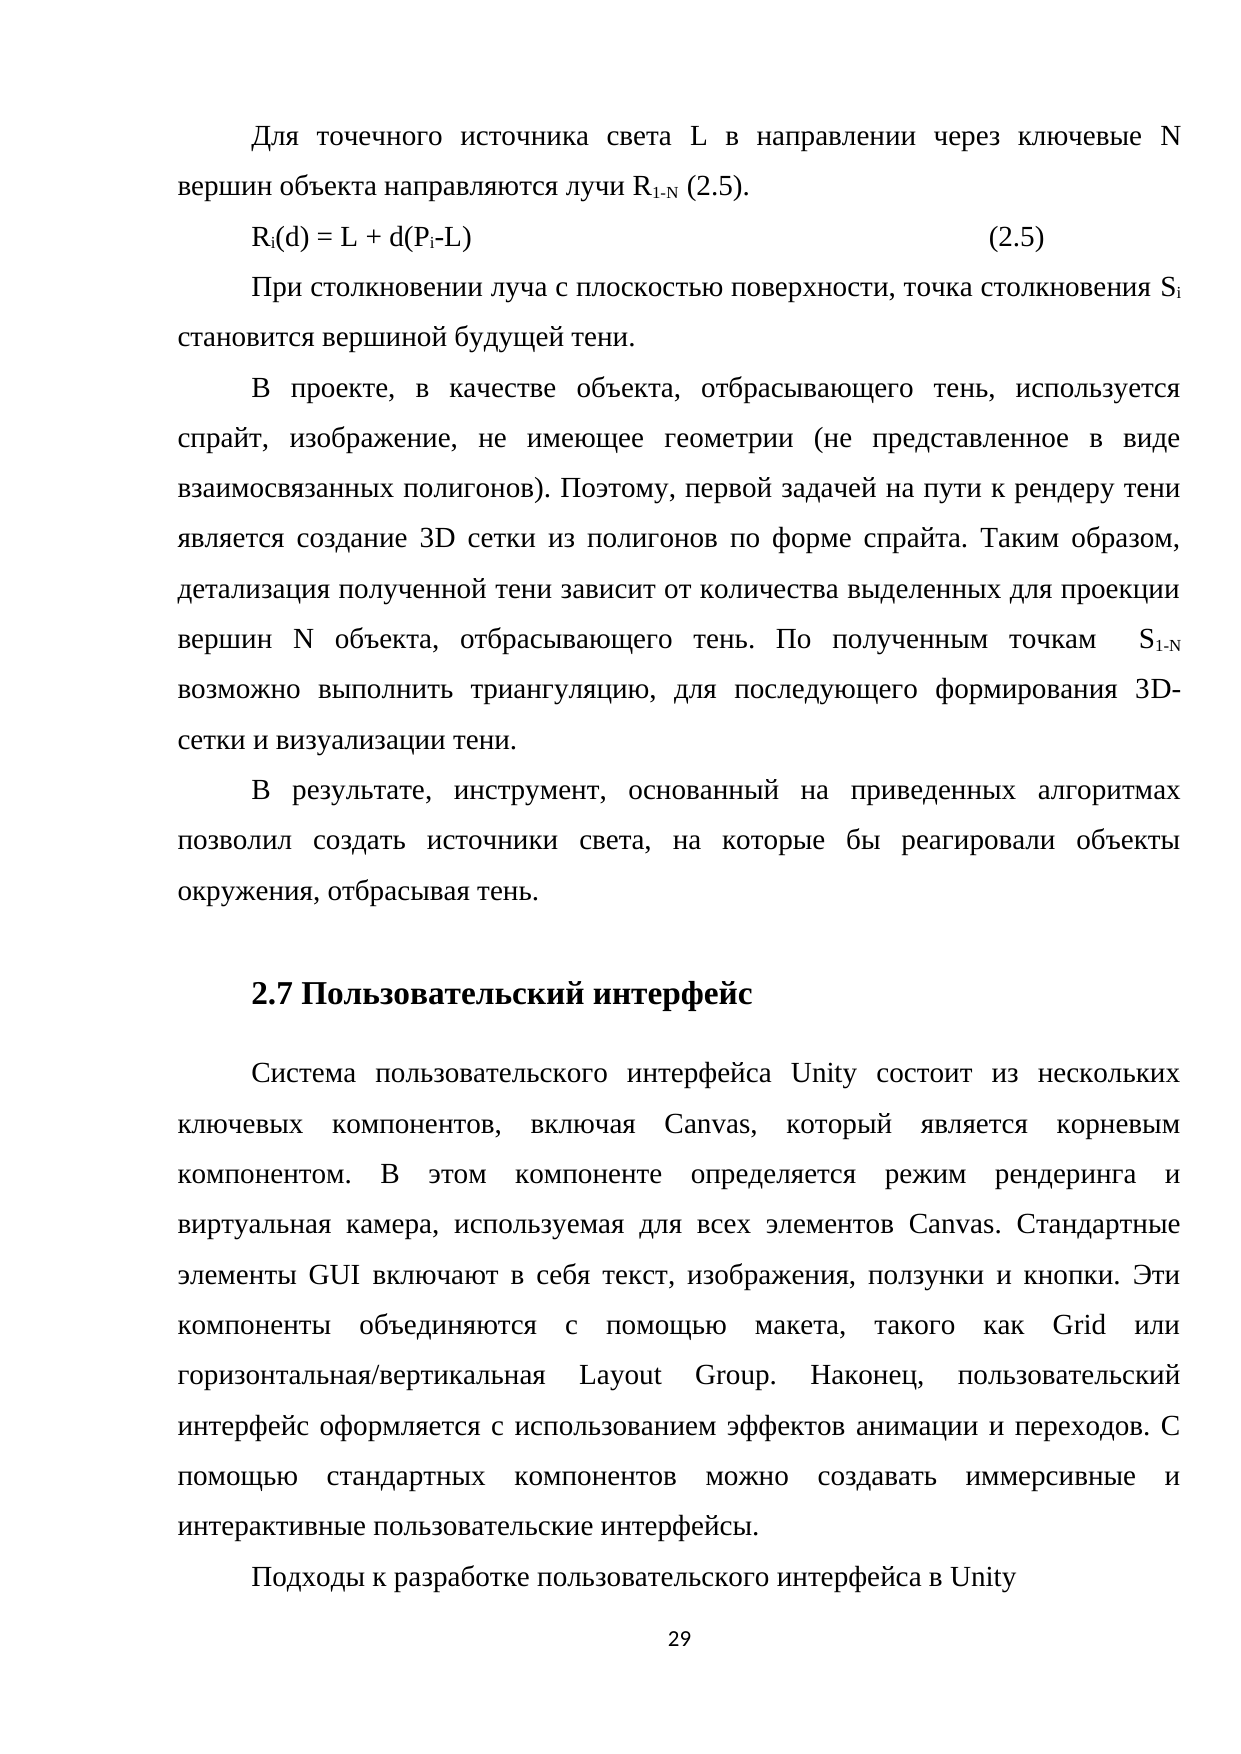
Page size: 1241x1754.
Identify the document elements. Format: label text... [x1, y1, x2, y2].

text Для точечного источника света L в направлении через ключевые N вершин объекта направляются лучи R1-N (2.5). [177, 118, 1181, 202]
text При столкновении луча с плоскостью поверхности, точка столкновения Si становится вершиной будущей тени. [177, 269, 1181, 353]
text Ri(d) = L + d(Pi-L) (2.5) [177, 219, 1181, 252]
text В проекте, в качестве объекта, отбрасывающего тень, используется спрайт, изображение, не имеющее геометрии (не представленное в виде взаимосвязанных полигонов). Поэтому, первой задачей на пути к рендеру тени является создание 3D сетки из полигонов по форме спрайта. Таким образом, детализация полученной тени зависит от количества выделенных для проекции вершин N объекта, отбрасывающего тень. По полученным точкам S1-N возможно выполнить триангуляцию, для последующего формирования 3D-сетки и визуализации тени. [177, 370, 1181, 755]
text Подходы к разработке пользовательского интерфейса в Unity [177, 1559, 1181, 1592]
text В результате, инструмент, основанный на приведенных алгоритмах позволил создать источники света, на которые бы реагировали объекты окружения, отбрасывая тень. [177, 772, 1181, 906]
text 2.7 Пользовательский интерфейс [177, 973, 1181, 1011]
text Система пользовательского интерфейса Unity состоит из нескольких ключевых компонентов, включая Canvas, который является корневым компонентом. В этом компоненте определяется режим рендеринга и виртуальная камера, используемая для всех элементов Canvas. Стандартные элементы GUI включают в себя текст, изображения, ползунки и кнопки. Эти компоненты объединяются с помощью макета, такого как Grid или горизонтальная/вертикальная Layout Group. Наконец, пользовательский интерфейс оформляется с использованием эффектов анимации и переходов. С помощью стандартных компонентов можно создавать иммерсивные и интерактивные пользовательские интерфейсы. [177, 1056, 1181, 1542]
